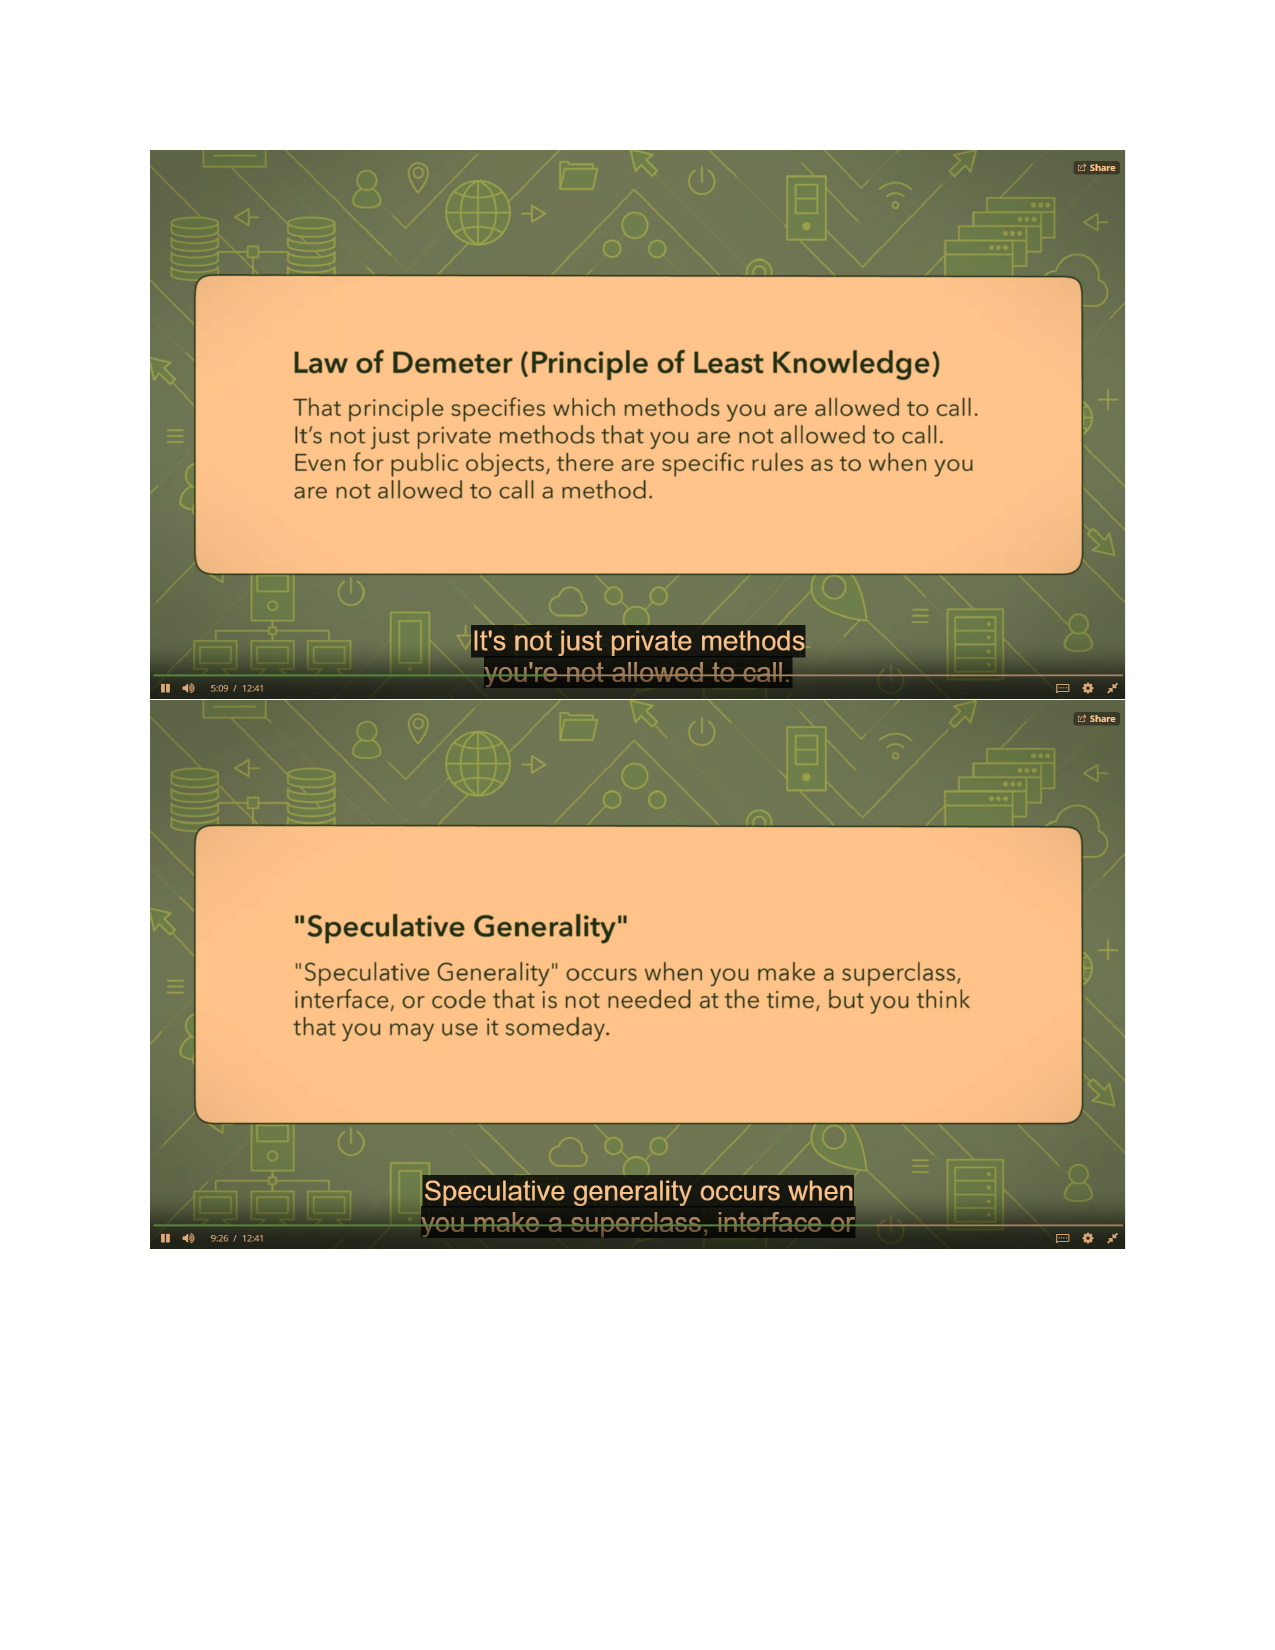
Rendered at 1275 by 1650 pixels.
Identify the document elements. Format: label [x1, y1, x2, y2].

picture [150, 700, 1125, 1249]
picture [150, 150, 1125, 699]
